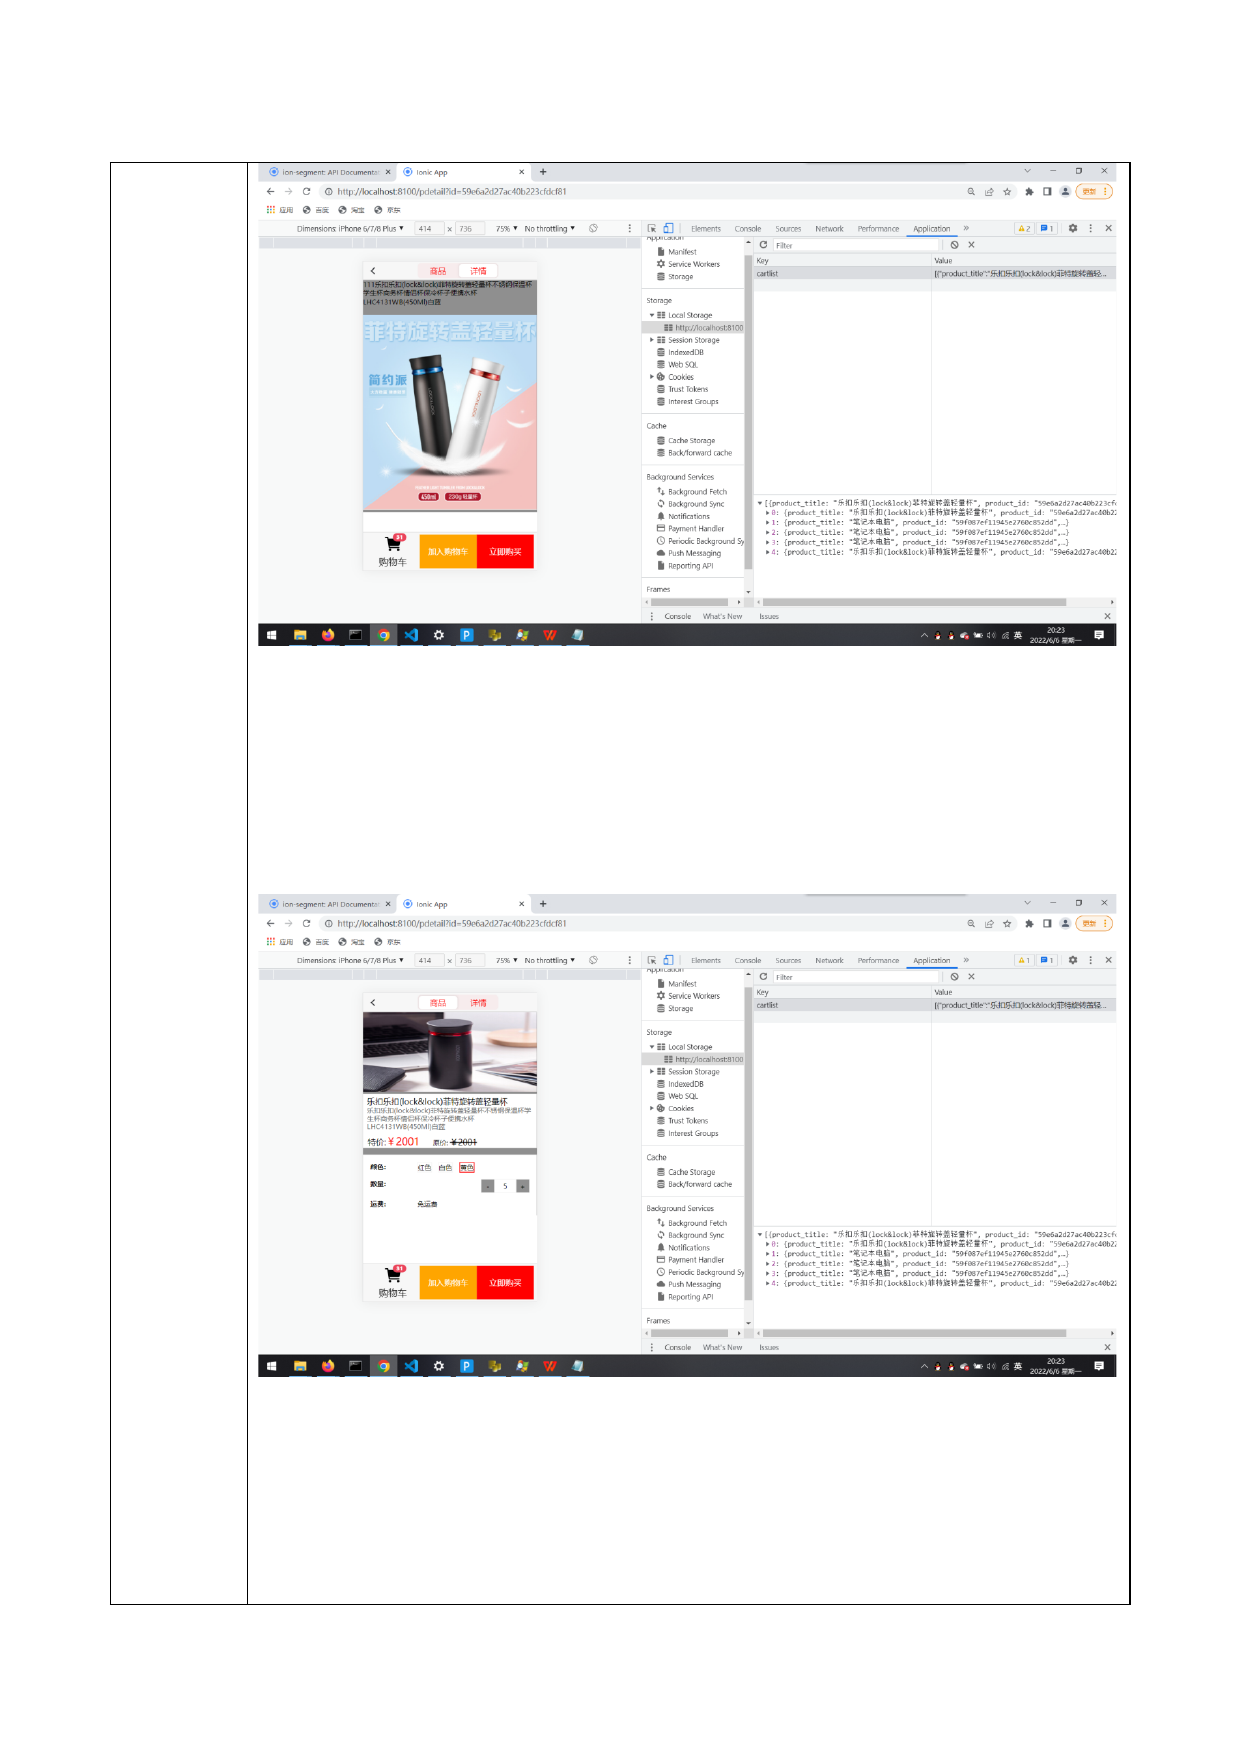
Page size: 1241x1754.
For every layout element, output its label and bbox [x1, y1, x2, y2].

table_cell [248, 163, 1129, 1604]
picture [258, 894, 1117, 1377]
table_cell [111, 163, 247, 1604]
picture [258, 163, 1117, 646]
